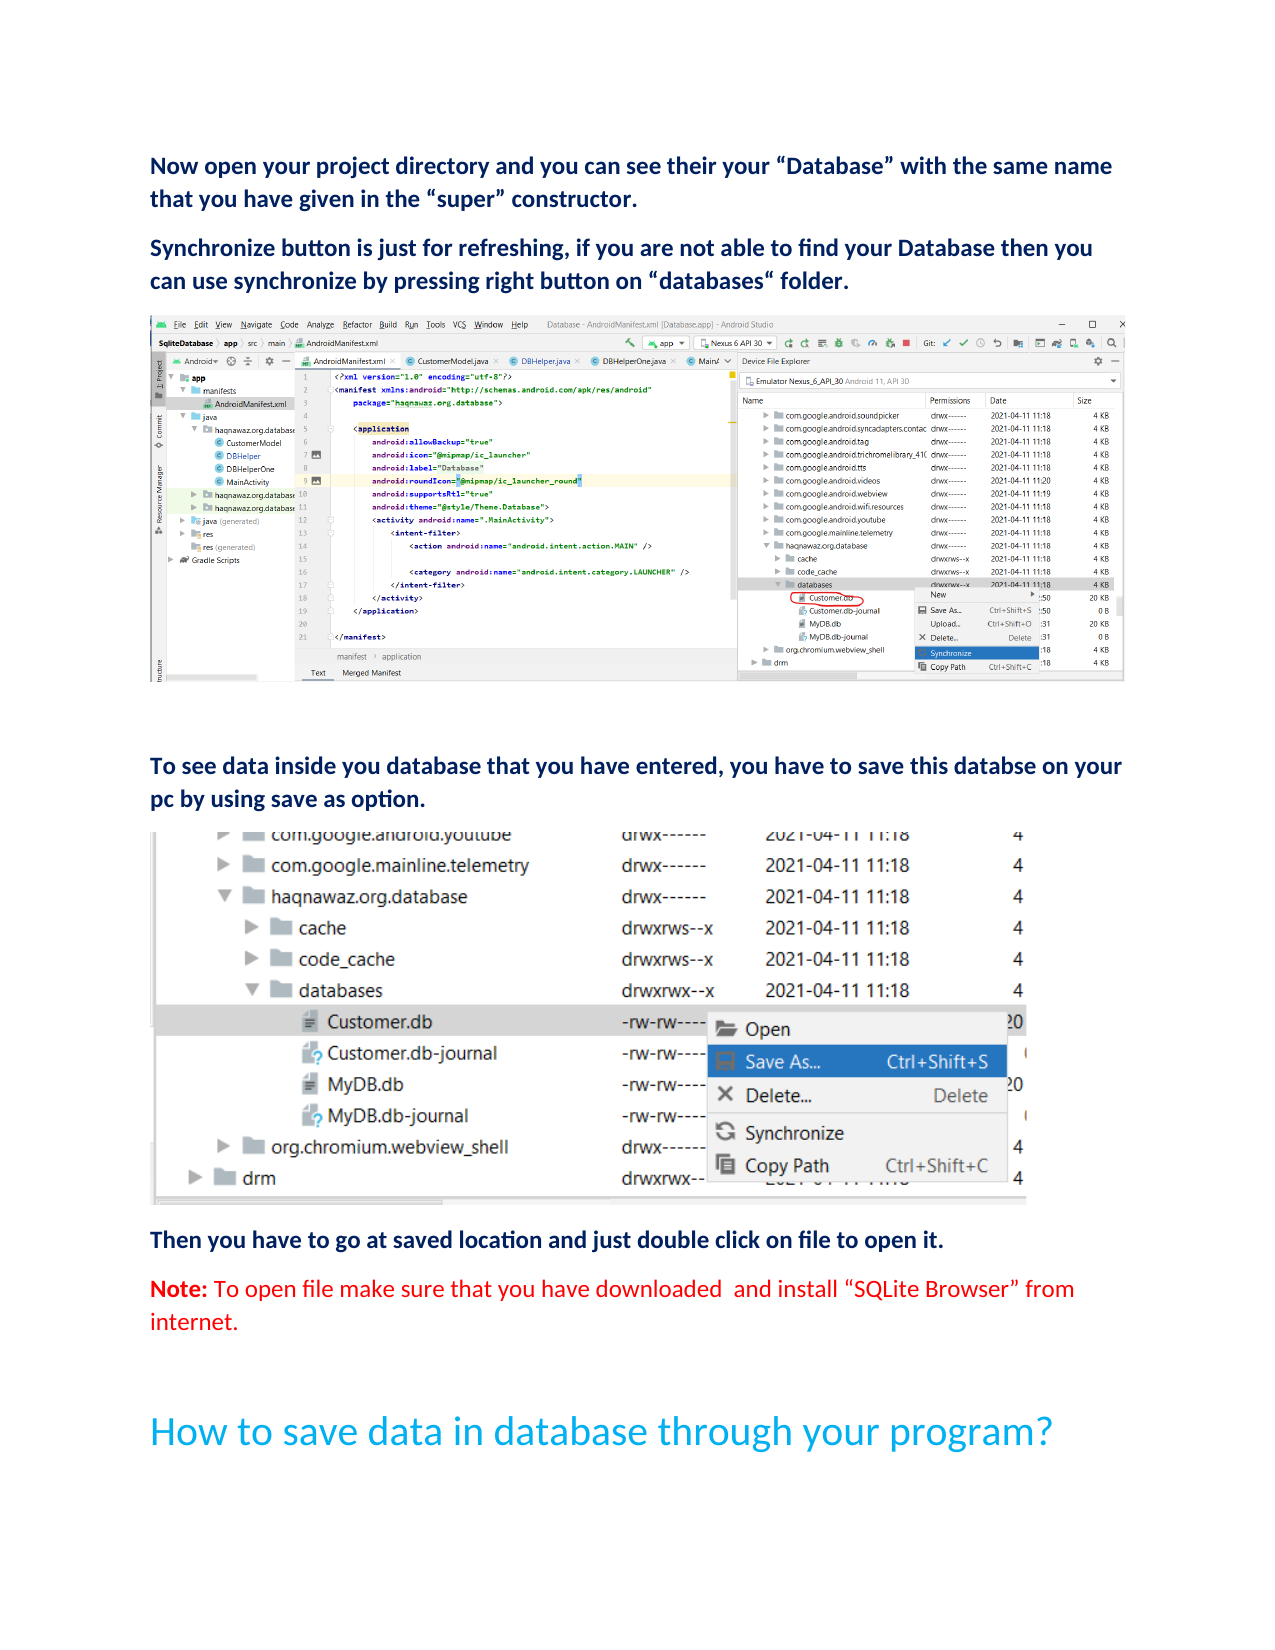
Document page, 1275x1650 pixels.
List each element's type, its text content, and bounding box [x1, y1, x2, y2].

text Now open your project directory and you can see their your “Database” with the same name that you have given in the “super” constructor. [150, 150, 1125, 213]
text How to save data in database through your program? [150, 1405, 1125, 1456]
text Note: To open file make sure that you have downloaded and install “SQLite Browser” from internet. [150, 1273, 1125, 1337]
picture [150, 315, 1125, 682]
picture [150, 832, 1027, 1205]
text Synchronize button is just for refreshing, if you are not able to find your Database then you can use synchronize by pressing right button on “databases“ folder. [150, 232, 1125, 296]
text To see data inside you database that you have entered, you have to save this databse on your pc by using save as option. [150, 750, 1125, 813]
text Then you have to go at saved location and just double click on file to open it. [150, 1224, 1125, 1254]
